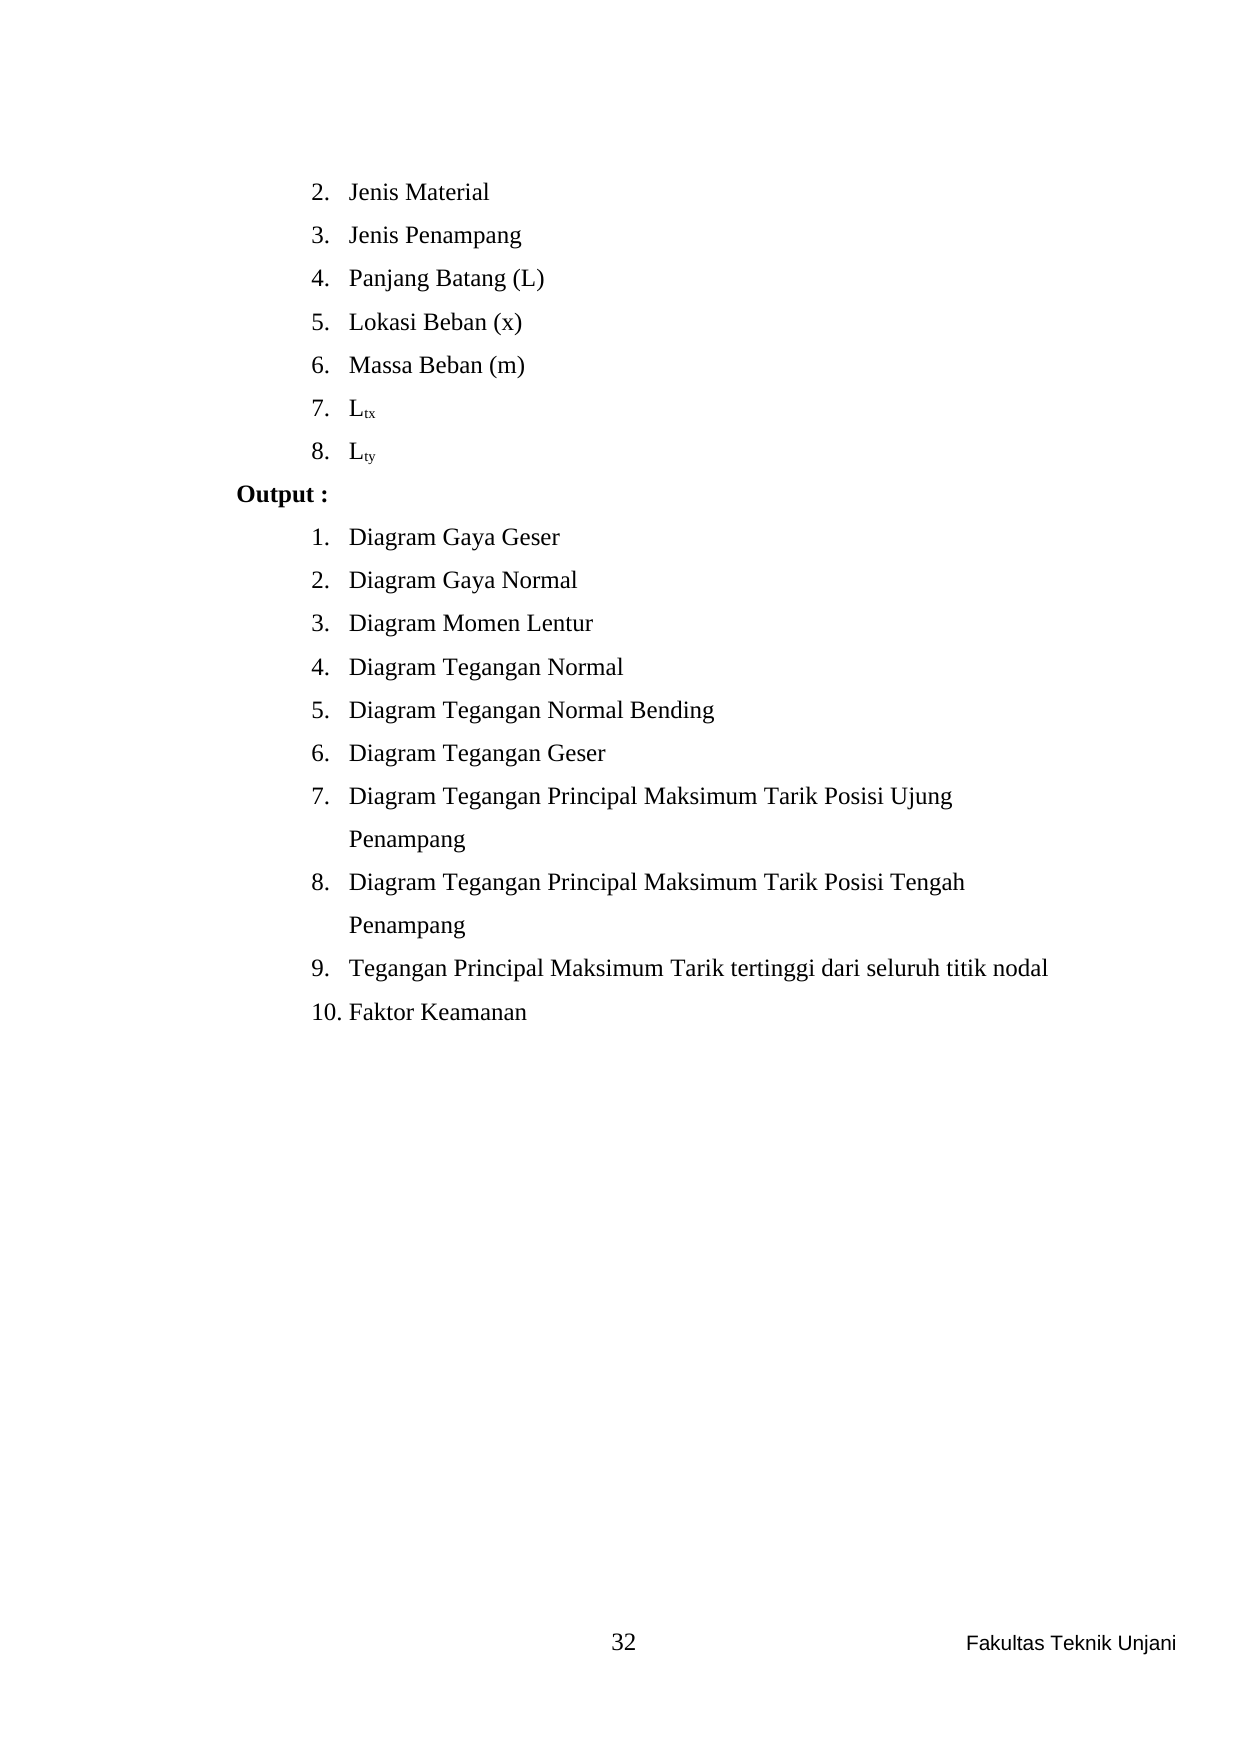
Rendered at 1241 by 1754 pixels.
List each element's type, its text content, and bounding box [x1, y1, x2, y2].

list Panjang Batang (L) [311, 263, 1063, 292]
list Diagram Gaya Normal [311, 565, 1063, 594]
list Diagram Gaya Geser [311, 522, 1063, 551]
list Diagram Tegangan Geser [311, 738, 1063, 767]
list Diagram Tegangan Principal Maksimum Tarik Posisi Ujung Penampang [311, 781, 1063, 853]
list Tegangan Principal Maksimum Tarik tertinggi dari seluruh titik nodal [311, 953, 1063, 982]
list Massa Beban (m) [311, 350, 1063, 378]
list Diagram Tegangan Normal Bending [311, 695, 1063, 723]
list Ltx [311, 393, 1063, 422]
list Diagram Tegangan Normal [311, 652, 1063, 680]
list Diagram Momen Lentur [311, 608, 1063, 637]
list Jenis Material [311, 177, 1063, 206]
text Output : [236, 479, 1063, 508]
list Diagram Tegangan Principal Maksimum Tarik Posisi Tengah Penampang [311, 867, 1063, 939]
list Jenis Penampang [311, 220, 1063, 249]
list Lty [311, 436, 1063, 465]
list Lokasi Beban (x) [311, 307, 1063, 335]
list Faktor Keamanan [311, 997, 1063, 1025]
